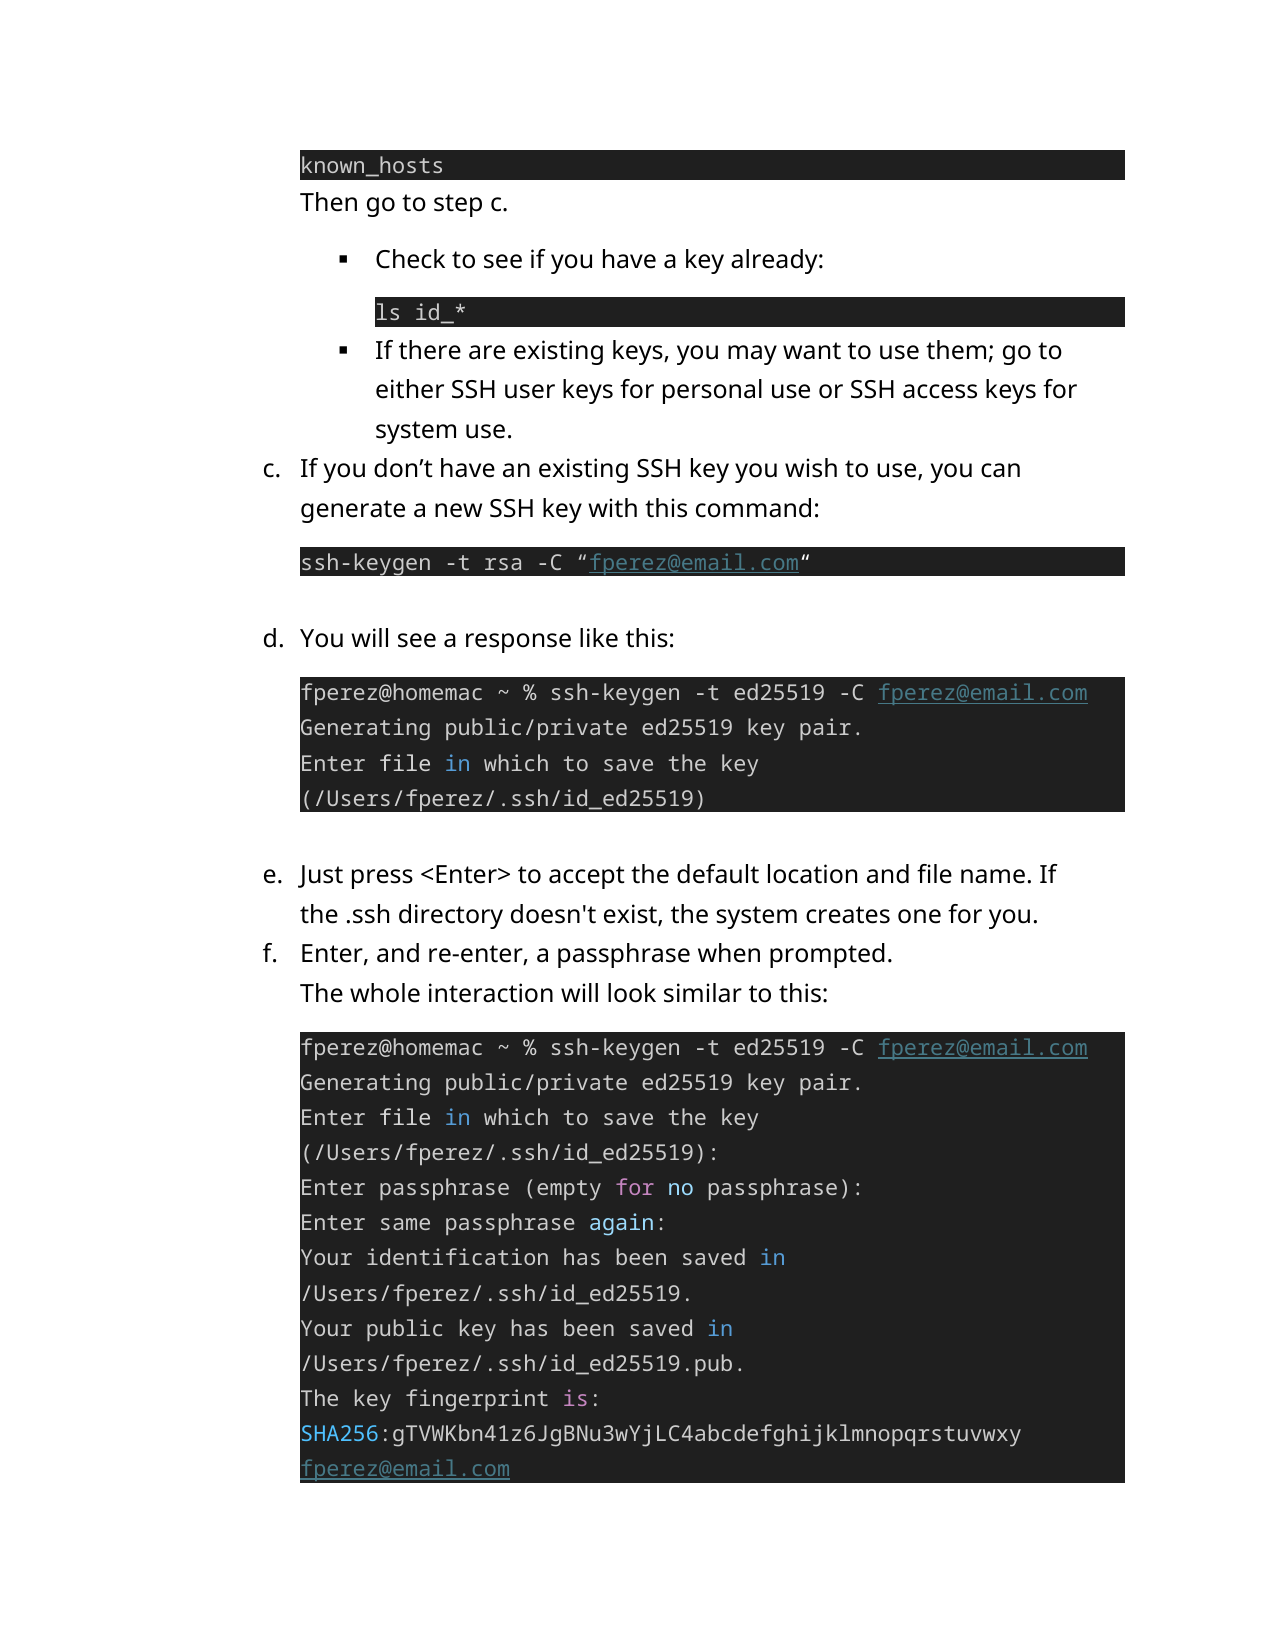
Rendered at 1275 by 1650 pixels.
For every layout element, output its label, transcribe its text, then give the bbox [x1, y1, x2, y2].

text ls id_* [375, 297, 1125, 327]
text fperez@homemac ~ % ssh-keygen -t ed25519 -C fperez@email.com [300, 1032, 1125, 1062]
text Enter file in which to save the key (/Users/fperez/.ssh/id_ed25519): [300, 1102, 1125, 1167]
list Just press <Enter> to accept the default location and file name. If the .ssh directory doesn't exist, the system creates one for you. [262, 857, 1125, 931]
text Generating public/private ed25519 key pair. [300, 1067, 1125, 1097]
text known_hosts [300, 150, 1125, 180]
text Enter passphrase (empty for no passphrase): [300, 1172, 1125, 1202]
text Enter file in which to save the key (/Users/fperez/.ssh/id_ed25519) [300, 747, 1125, 812]
list The whole interaction will look similar to this: [300, 976, 1125, 1010]
list Enter, and re-enter, a passphrase when prompted. [262, 936, 1125, 970]
text The key fingerprint is: [300, 1383, 1125, 1413]
text Enter same passphrase again: [300, 1207, 1125, 1237]
text Your public key has been saved in /Users/fperez/.ssh/id_ed25519.pub. [300, 1313, 1125, 1377]
text Generating public/private ed25519 key pair. [300, 712, 1125, 742]
list If you don’t have an existing SSH key you wish to use, you can generate a new SSH key with this command: [262, 451, 1125, 524]
text ssh-keygen -t rsa -C “fperez@email.com“ [300, 547, 1125, 576]
text Then go to step c. [225, 185, 1125, 219]
text fperez@homemac ~ % ssh-keygen -t ed25519 -C fperez@email.com [300, 677, 1125, 707]
list Check to see if you have a key already: [337, 241, 1125, 275]
text SHA256:gTVWKbn41z6JgBNu3wYjLC4abcdefghijklmnopqrstuvwxy fperez@email.com [300, 1418, 1125, 1483]
list You will see a response like this: [262, 621, 1125, 655]
list If there are existing keys, you may want to use them; go to either SSH user keys for personal use or SSH access keys for system use. [337, 332, 1125, 446]
text Your identification has been saved in /Users/fperez/.ssh/id_ed25519. [300, 1242, 1125, 1307]
